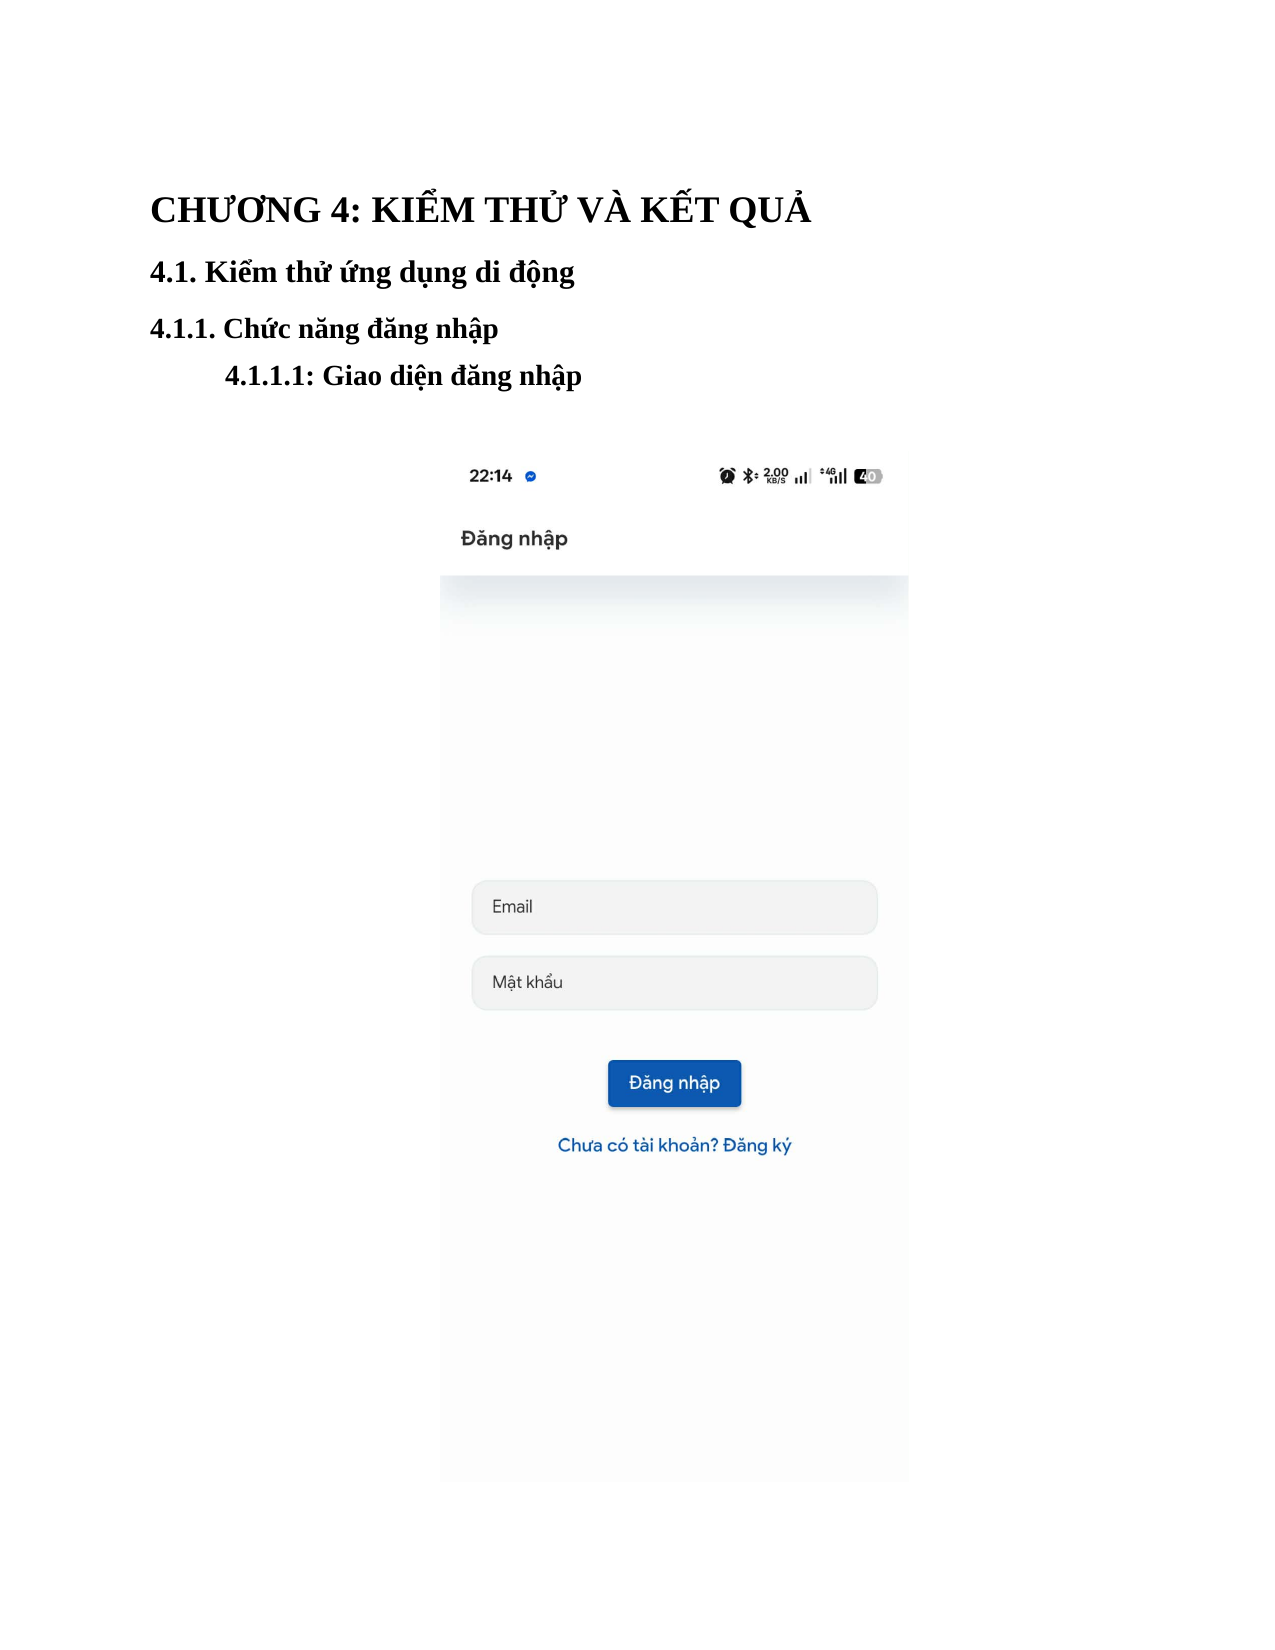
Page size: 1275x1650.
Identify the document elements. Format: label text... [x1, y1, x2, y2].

subtitle 4.1.1. Chức năng đăng nhập [150, 312, 1125, 345]
subtitle 4.1.1.1: Giao diện đăng nhập [150, 358, 1125, 392]
subtitle CHƯƠNG 4: KIỂM THỬ VÀ KẾT QUẢ [150, 187, 1125, 231]
subtitle 4.1. Kiểm thử ứng dụng di động [150, 254, 1125, 290]
picture [440, 451, 909, 1482]
